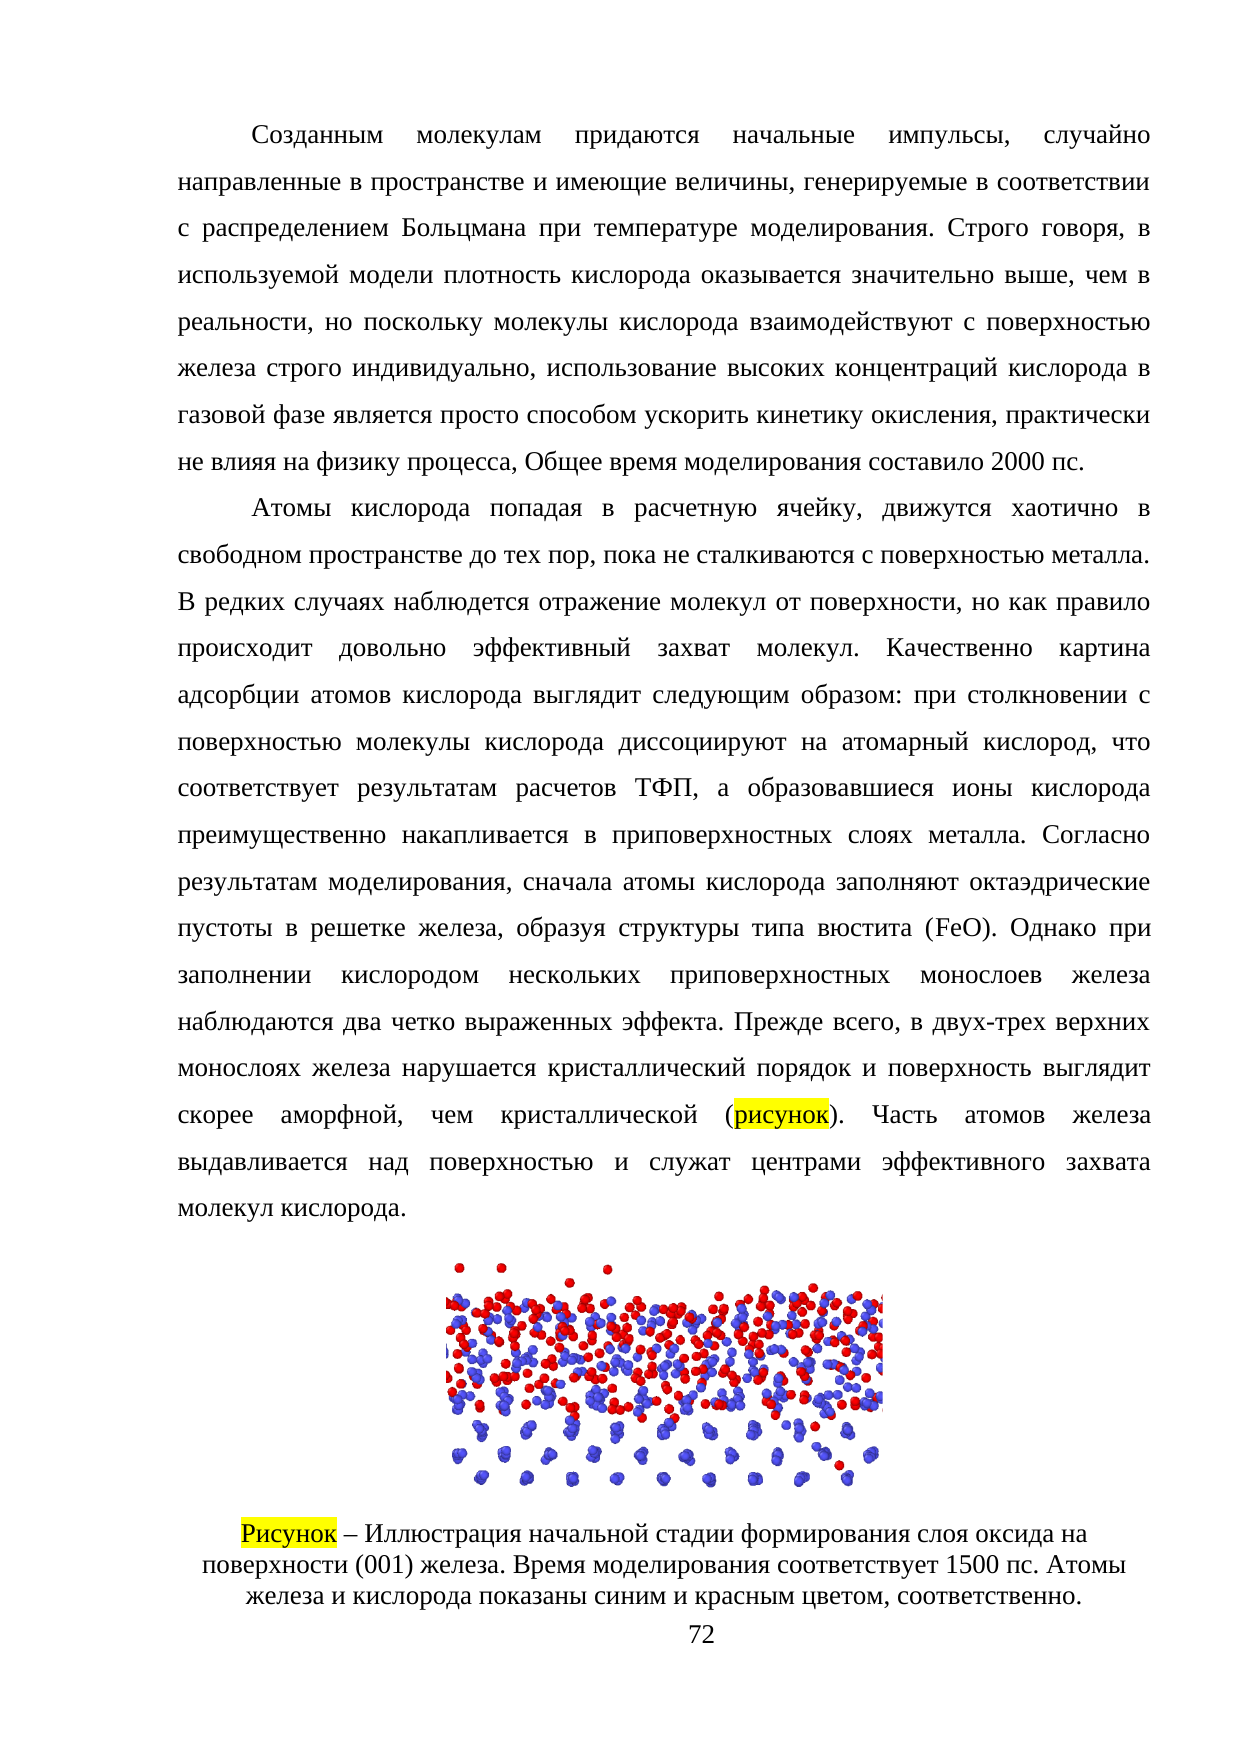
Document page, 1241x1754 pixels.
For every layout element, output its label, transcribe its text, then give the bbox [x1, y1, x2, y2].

text Атомы кислорода попадая в расчетную ячейку, движутся хаотично в свободном пространстве до тех пор, пока не сталкиваются с поверхностью металла. В редких случаях наблюдется отражение молекул от поверхности, но как правило происходит довольно эффективный захват молекул. Качественно картина адсорбции атомов кислорода выглядит следующим образом: при столкновении с поверхностью молекулы кислорода диссоциируют на атомарный кислород, что соответствует результатам расчетов ТФП, а образовавшиеся ионы кислорода преимущественно накапливается в приповерхностных слоях металла. Согласно результатам моделирования, сначала атомы кислорода заполняют октаэдрические пустоты в решетке железа, образуя структуры типа вюстита (FeO). Однако при заполнении кислородом нескольких приповерхностных монослоев железа наблюдаются два четко выраженных эффекта. Прежде всего, в двух-трех верхних монослоях железа нарушается кристаллический порядок и поверхность выглядит скорее аморфной, чем кристаллической (рисунок). Часть атомов железа выдавливается над поверхностью и служат центрами эффективного захвата молекул кислорода. [177, 491, 1152, 1223]
picture [446, 1238, 883, 1492]
text Созданным молекулам придаются начальные импульсы, случайно направленные в пространстве и имеющие величины, генерируемые в соответствии с распределением Больцмана при температуре моделирования. Строго говоря, в используемой модели плотность кислорода оказывается значительно выше, чем в реальности, но поскольку молекулы кислорода взаимодействуют с поверхностью железа строго индивидуально, использование высоких концентраций кислорода в газовой фазе является просто способом ускорить кинетику окисления, практически не влияя на физику процесса, Общее время моделирования составило 2000 пс. [177, 118, 1152, 476]
text Рисунок – Иллюстрация начальной стадии формирования слоя оксида на поверхности (001) железа. Время моделирования соответствует 1500 пс. Атомы железа и кислорода показаны синим и красным цветом, соответственно. [177, 1517, 1152, 1610]
